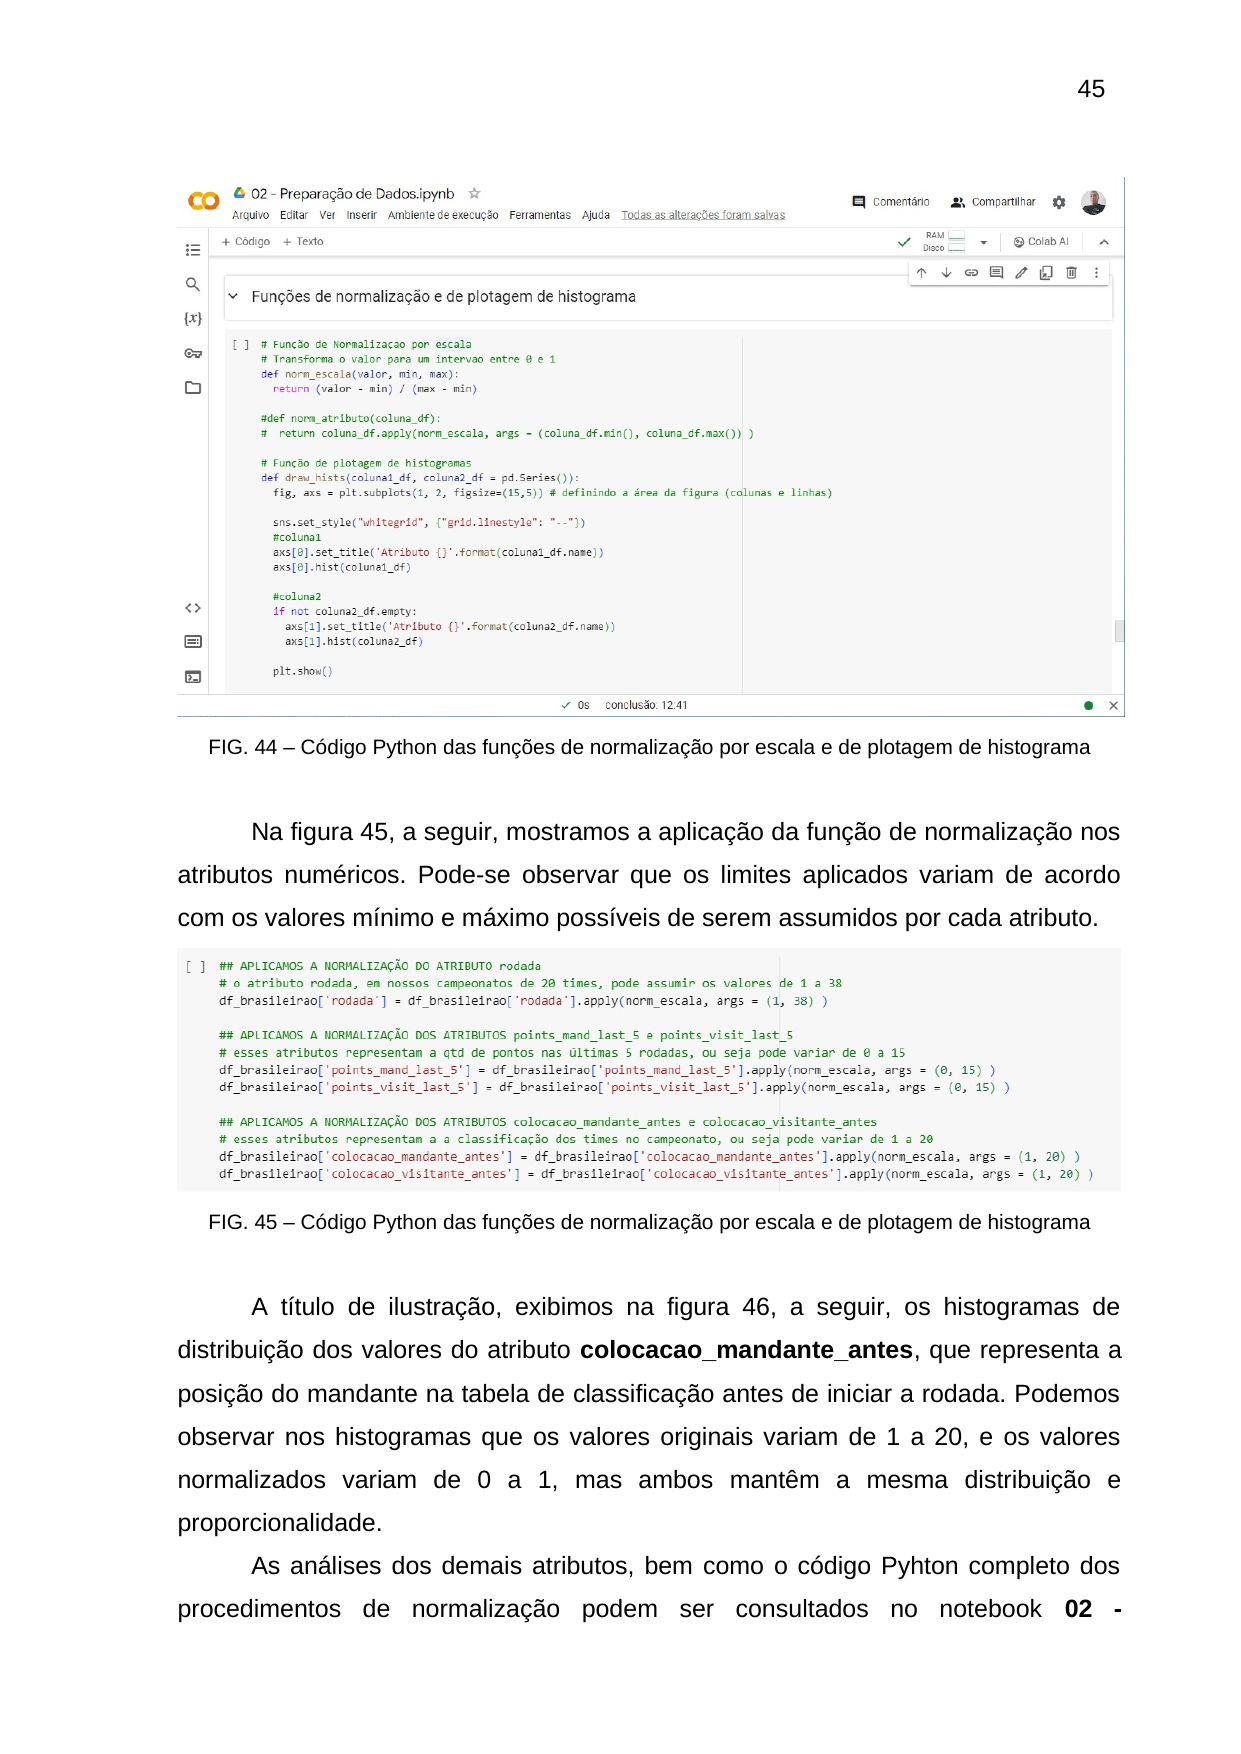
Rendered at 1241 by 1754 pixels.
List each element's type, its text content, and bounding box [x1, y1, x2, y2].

picture [177, 177, 1125, 717]
text FIG. 45 – Código Python das funções de normalização por escala e de plotagem de histograma [177, 1206, 1122, 1235]
text FIG. 44 – Código Python das funções de normalização por escala e de plotagem de histograma [177, 731, 1122, 759]
text Na figura 45, a seguir, mostramos a aplicação da função de normalização nos atributos numéricos. Pode-se observar que os limites aplicados variam de acordo com os valores mínimo e máximo possíveis de serem assumidos por cada atributo. [177, 817, 1122, 932]
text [177, 1551, 1122, 1623]
picture [177, 946, 1121, 1192]
text A título de ilustração, exibimos na figura 46, a seguir, os histogramas de distribuição dos valores do atributo colocacao_mandante_antes, que representa a posição do mandante na tabela de classificação antes de iniciar a rodada. Podemos observar nos histogramas que os valores originais variam de 1 a 20, e os valores normalizados variam de 0 a 1, mas ambos mantêm a mesma distribuição e proporcionalidade. [177, 1292, 1122, 1537]
